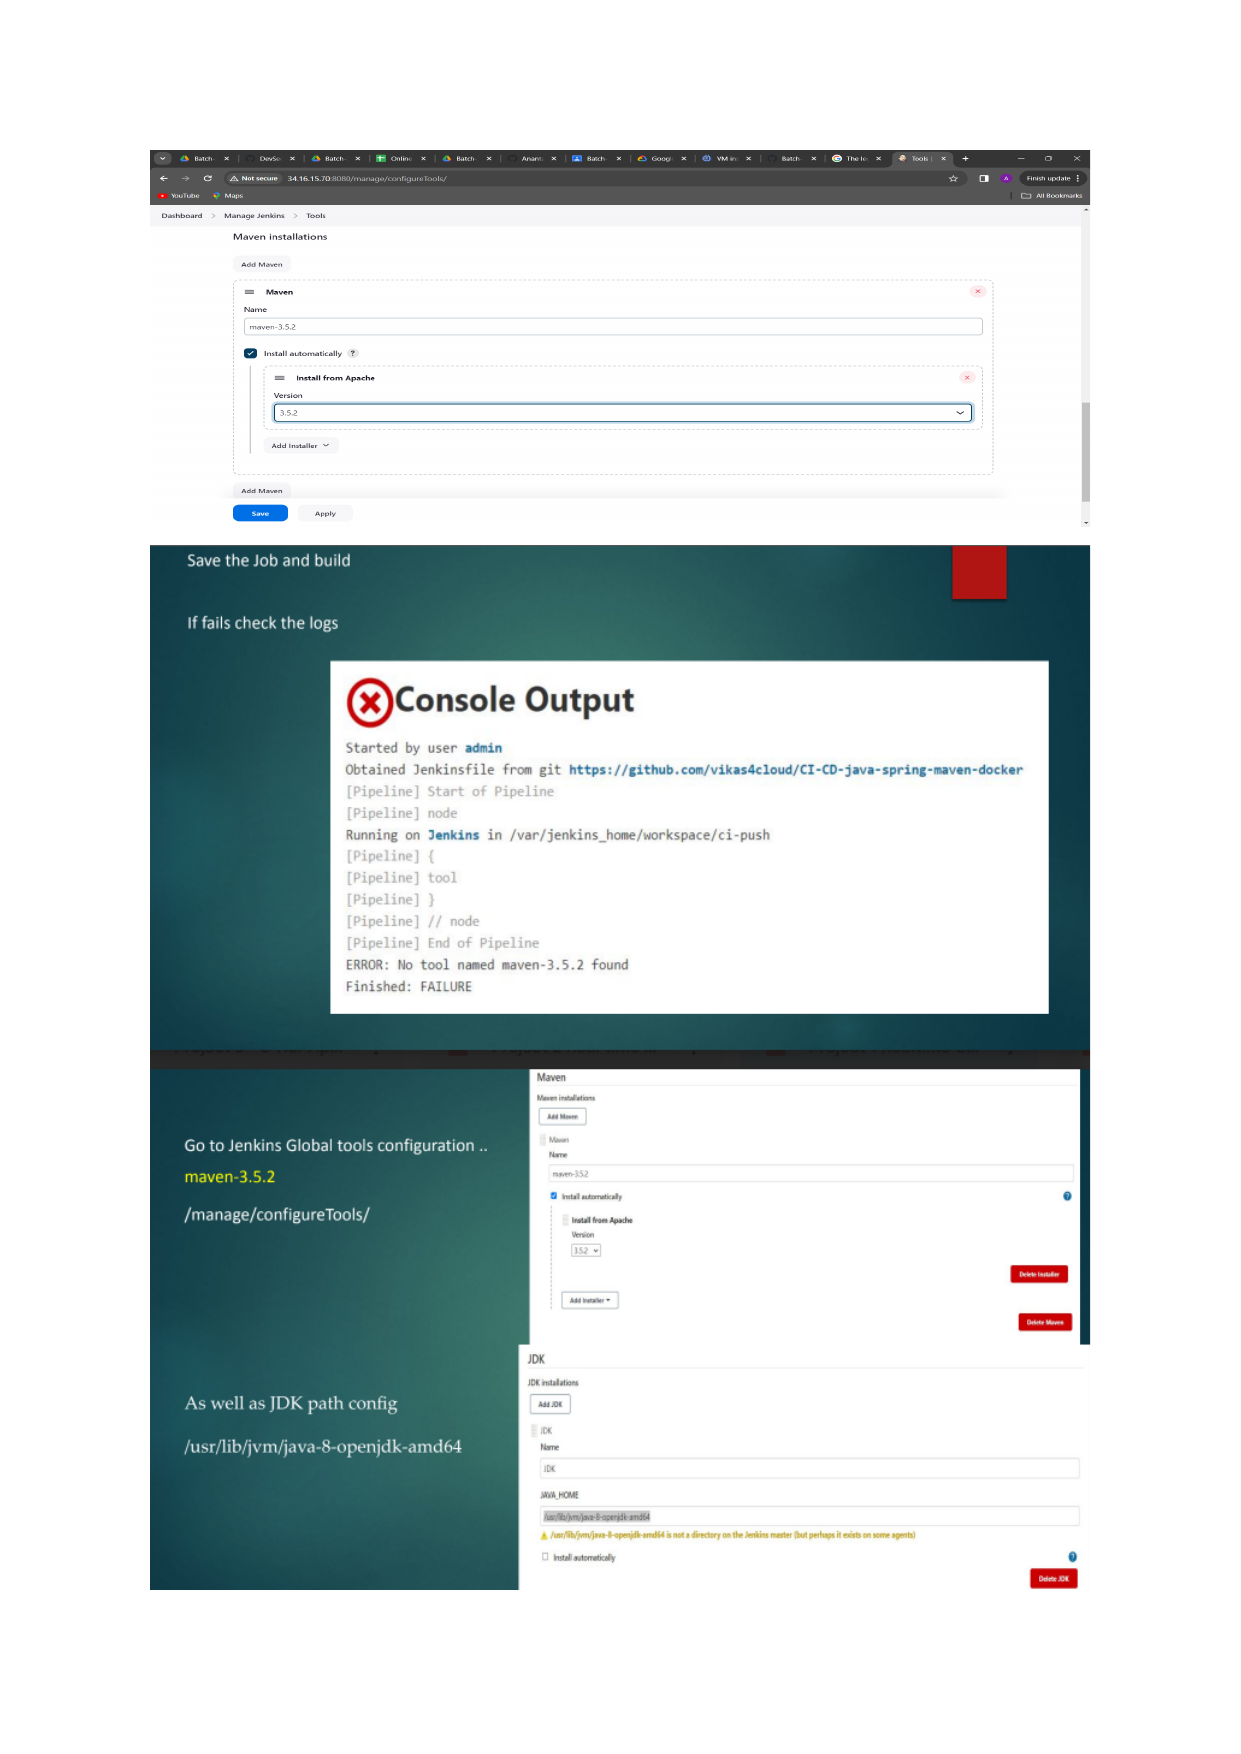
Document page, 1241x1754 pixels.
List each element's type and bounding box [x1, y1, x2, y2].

picture [150, 545, 1091, 1590]
picture [150, 150, 1091, 527]
